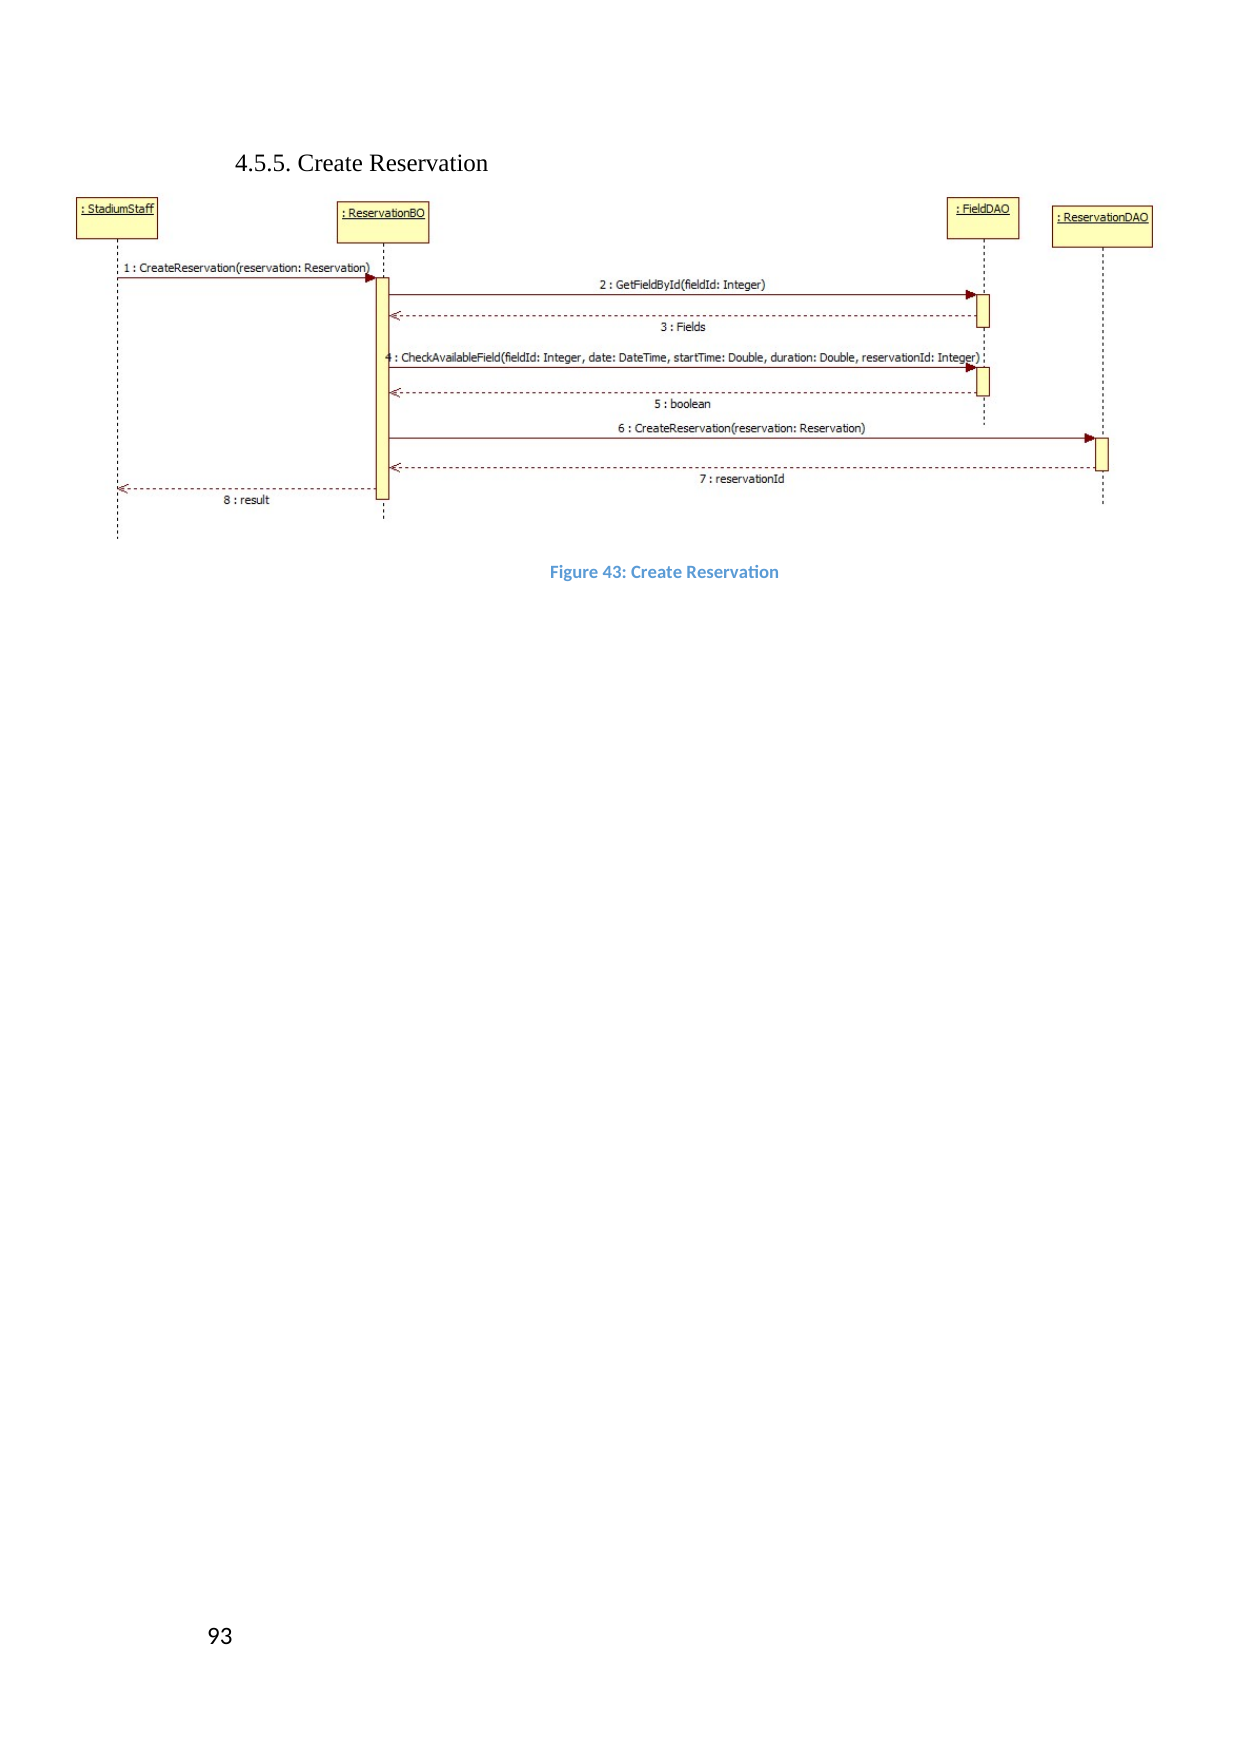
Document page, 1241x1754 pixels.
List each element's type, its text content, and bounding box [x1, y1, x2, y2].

picture [55, 177, 1174, 560]
subtitle Create Reservation [235, 148, 1124, 176]
text Figure 43: Create Reservation [207, 560, 1122, 583]
